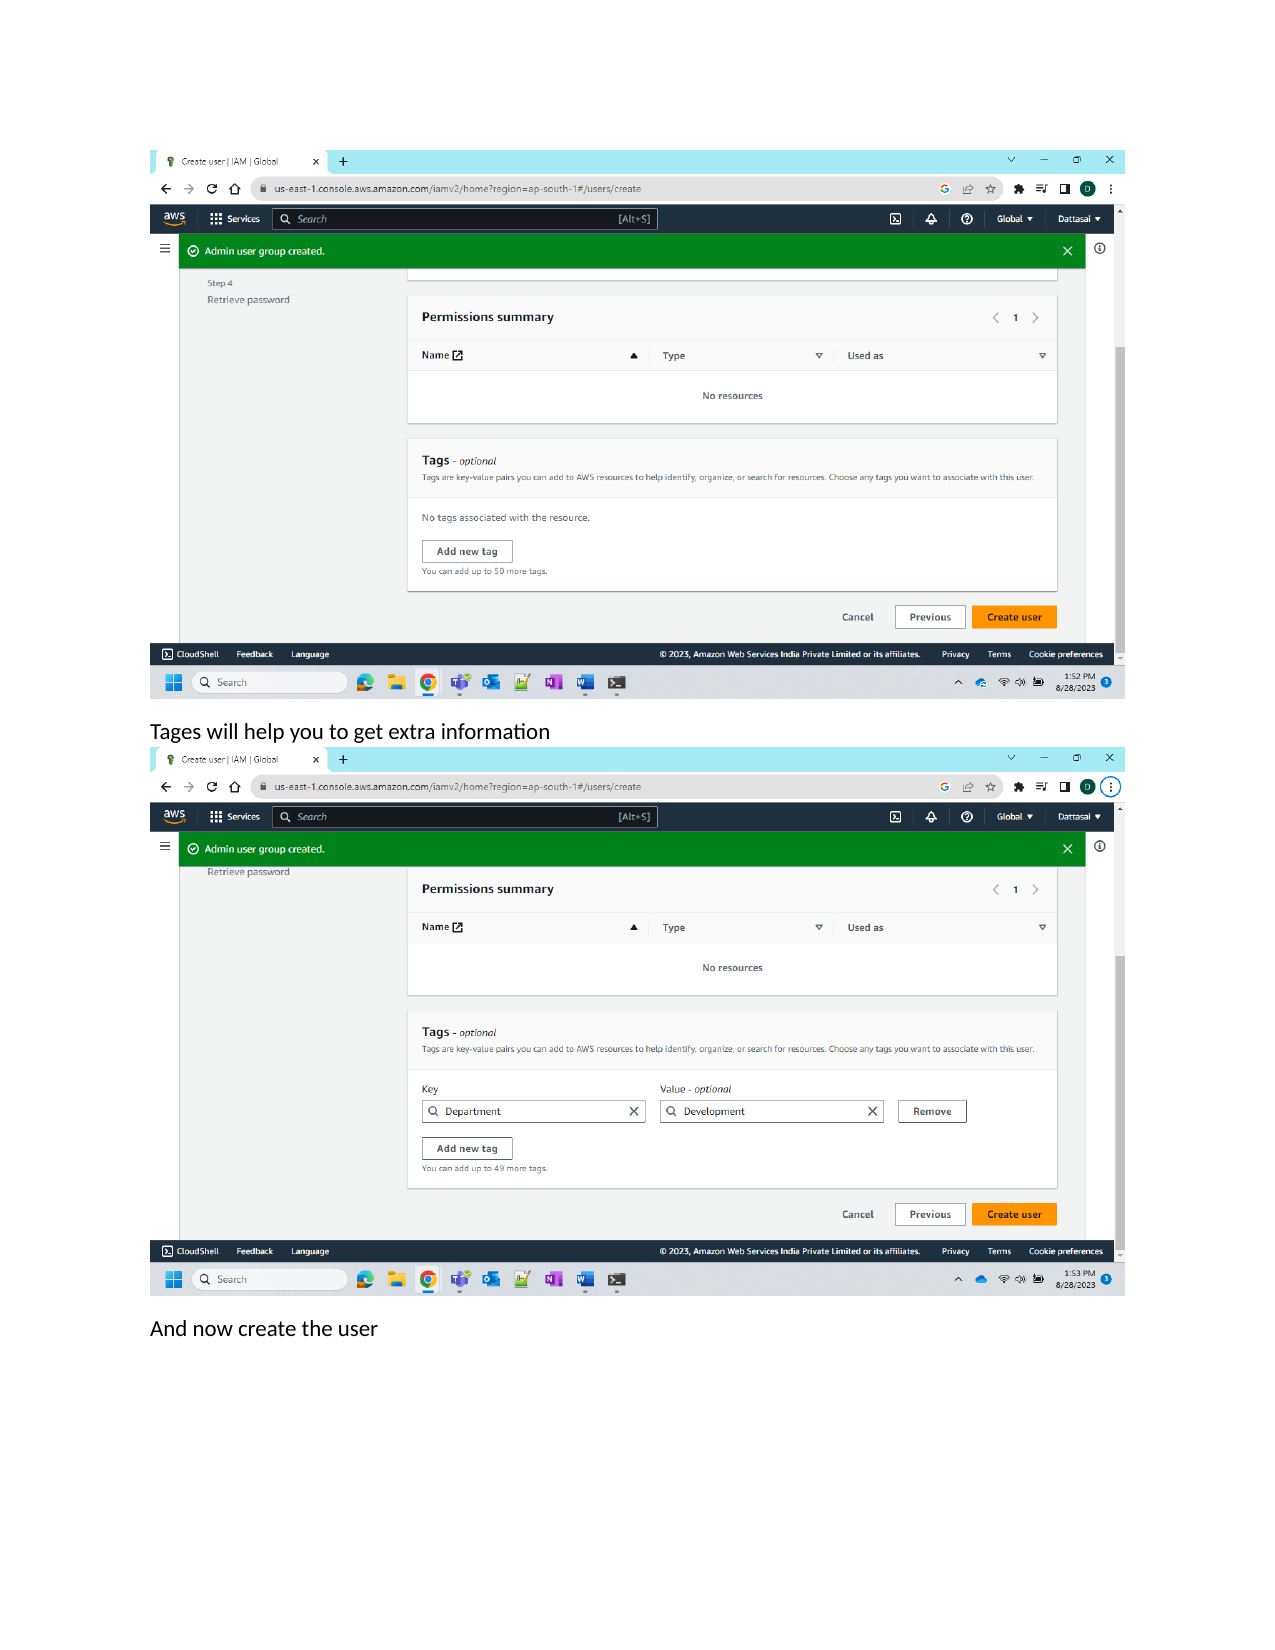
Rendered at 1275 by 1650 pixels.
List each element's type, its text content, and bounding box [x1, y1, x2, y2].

text And now create the user [150, 1314, 1125, 1342]
text Tages will help you to get extra information [150, 717, 1125, 747]
picture [150, 747, 1125, 1296]
picture [150, 150, 1125, 699]
